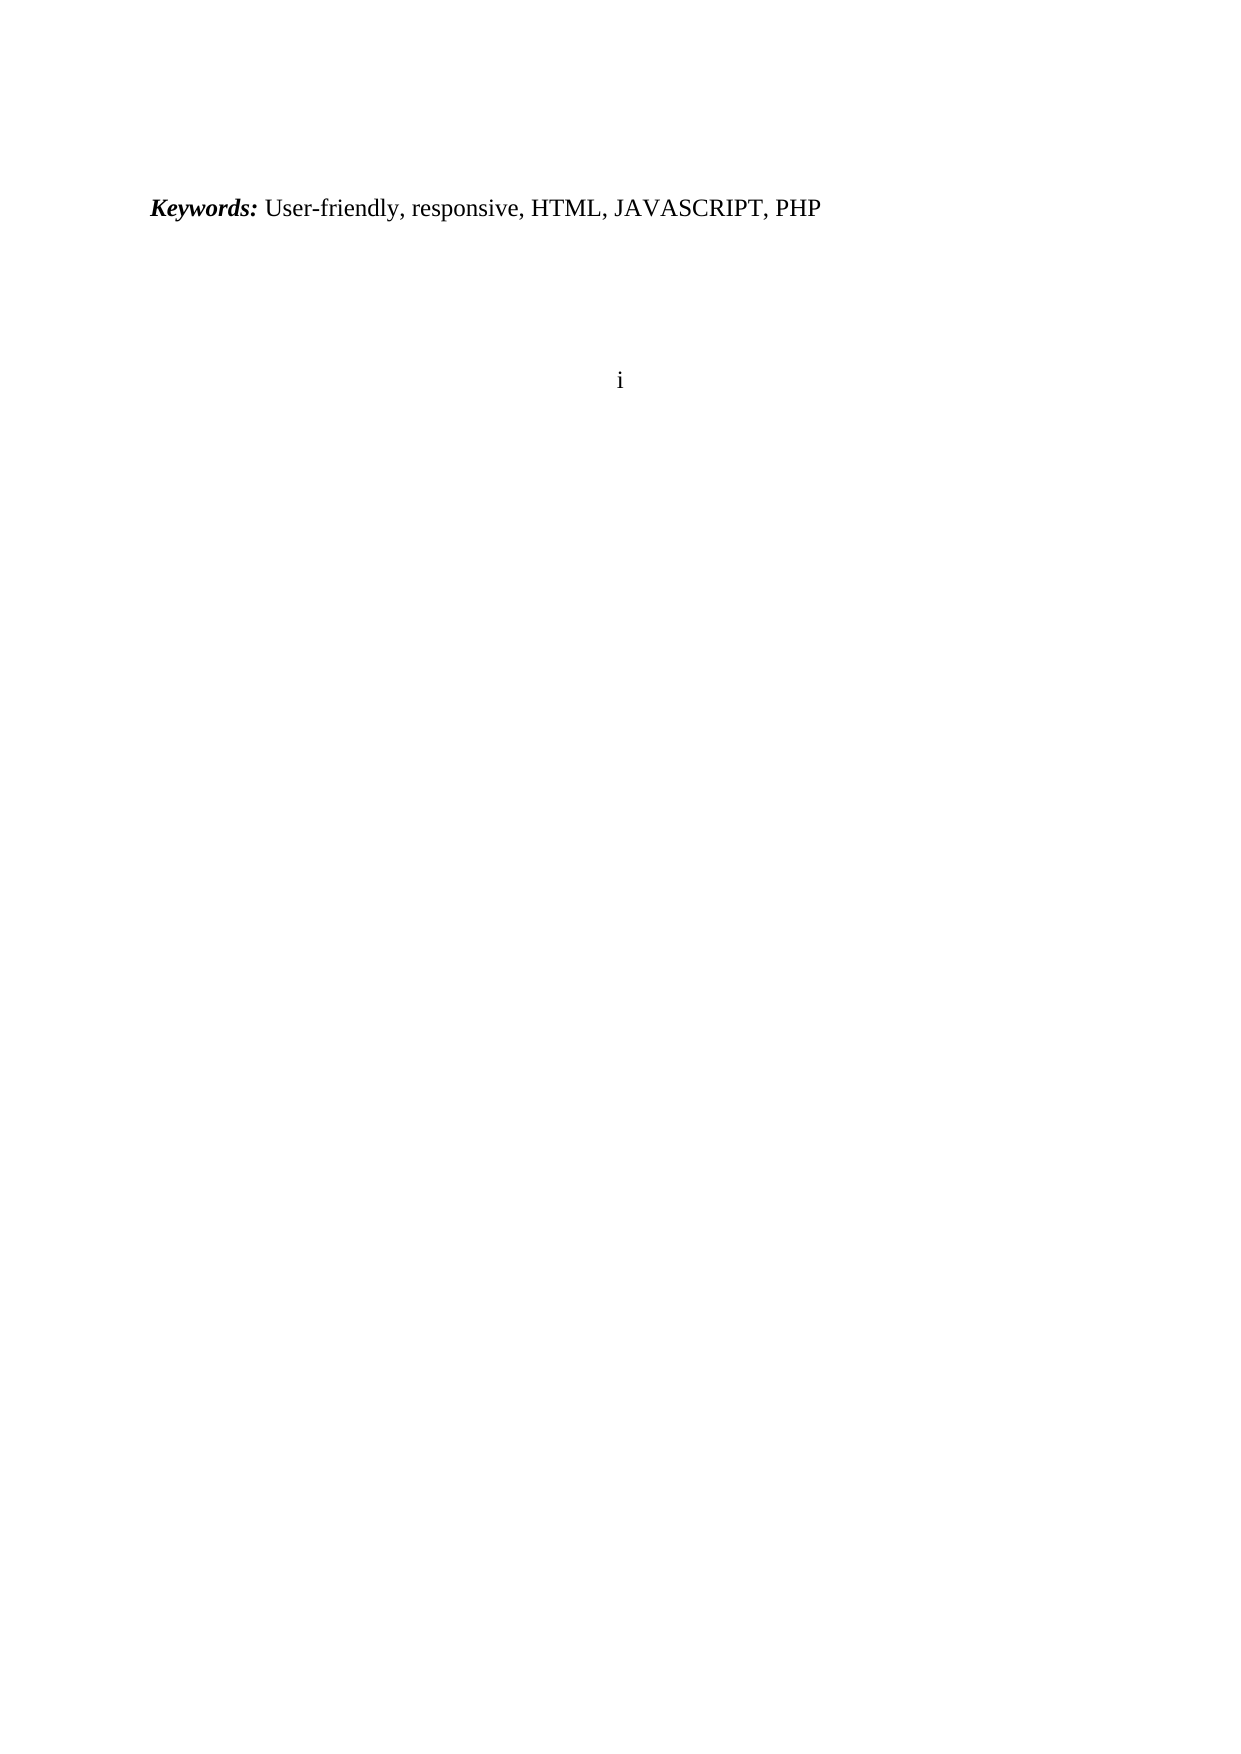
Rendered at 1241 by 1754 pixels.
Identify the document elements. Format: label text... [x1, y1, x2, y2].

list Keywords: User-friendly, responsive, HTML, JAVASCRIPT, PHP [150, 193, 1090, 222]
list i [150, 366, 1090, 394]
